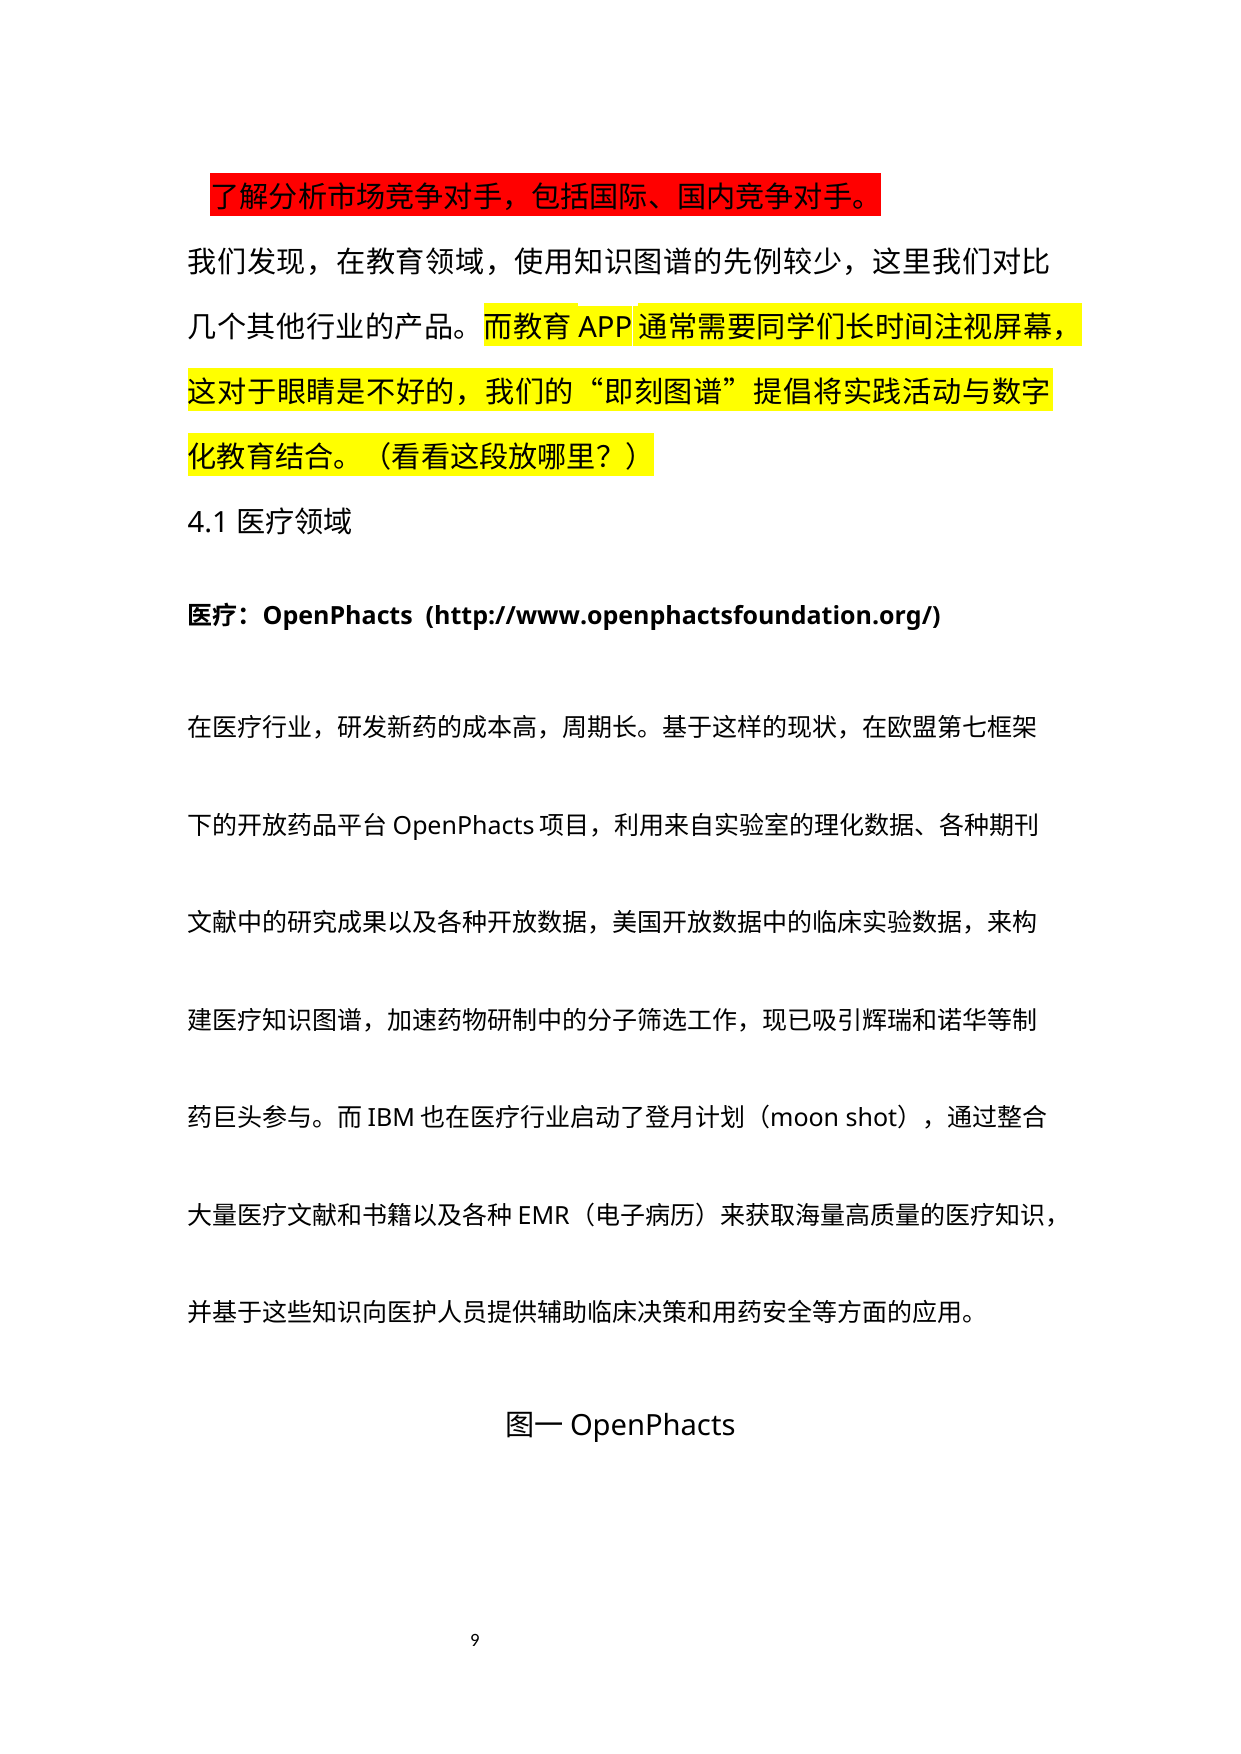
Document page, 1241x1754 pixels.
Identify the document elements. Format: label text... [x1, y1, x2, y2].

text 4.1 医疗领域 [187, 487, 1053, 552]
text 医疗：OpenPhacts (http://www.openphactsfoundation.org/) [187, 581, 1053, 646]
text 图一 OpenPhacts [187, 1391, 1053, 1456]
text 我们发现，在教育领域，使用知识图谱的先例较少，这里我们对比几个其他行业的产品。而教育APP通常需要同学们长时间注视屏幕，这对于眼睛是不好的，我们的“即刻图谱”提倡将实践活动与数字化教育结合。（看看这段放哪里？） [187, 227, 1053, 487]
text 了解分析市场竞争对手，包括国际、国内竞争对手。 [187, 162, 1053, 227]
text 在医疗行业，研发新药的成本高，周期长。基于这样的现状，在欧盟第七框架下的开放药品平台OpenPhacts项目，利用来自实验室的理化数据、各种期刊文献中的研究成果以及各种开放数据，美国开放数据中的临床实验数据，来构建医疗知识图谱，加速药物研制中的分子筛选工作，现已吸引辉瑞和诺华等制药巨头参与。而IBM也在医疗行业启动了登月计划（moon shot），通过整合大量医疗文献和书籍以及各种EMR（电子病历）来获取海量高质量的医疗知识，并基于这些知识向医护人员提供辅助临床决策和用药安全等方面的应用。 [187, 693, 1053, 1343]
